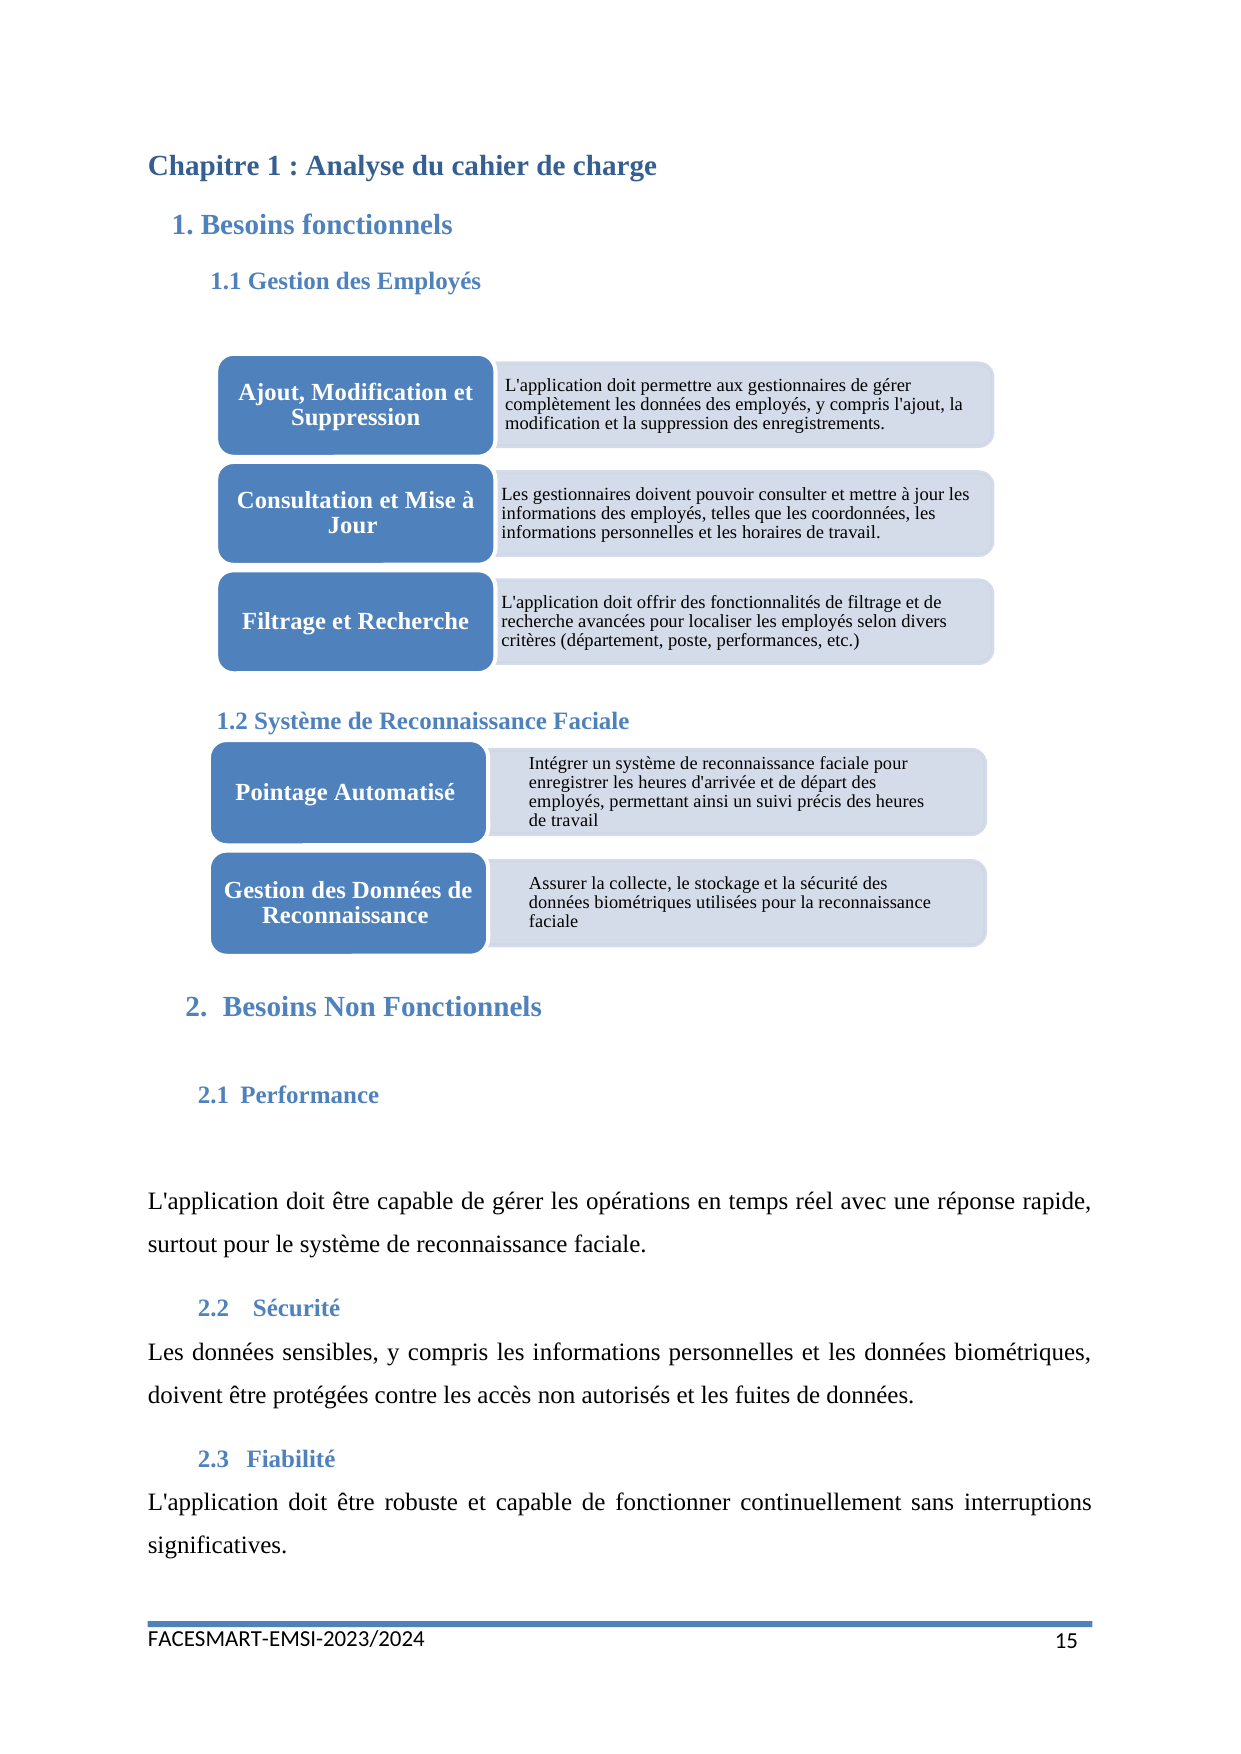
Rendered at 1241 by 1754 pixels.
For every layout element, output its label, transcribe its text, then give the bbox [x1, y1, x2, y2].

text L'application doit être robuste et capable de fonctionner continuellement sans interruptions significatives. [148, 1487, 1093, 1559]
subtitle Fiabilité [198, 1444, 1093, 1472]
subtitle Chapitre 1 : Analyse du cahier de charge [148, 148, 1093, 181]
subtitle Sécurité [198, 1293, 1093, 1322]
text L'application doit être capable de gérer les opérations en temps réel avec une réponse rapide, surtout pour le système de reconnaissance faciale. [148, 1186, 1093, 1258]
subtitle Performance [198, 1080, 1093, 1109]
subtitle Besoins Non Fonctionnels [185, 989, 1093, 1022]
text Les données sensibles, y compris les informations personnelles et les données biométriques, doivent être protégées contre les accès non autorisés et les fuites de données. [148, 1337, 1093, 1408]
subtitle 1.1 Gestion des Employés [148, 266, 1093, 295]
subtitle 1. Besoins fonctionnels [148, 207, 1093, 241]
subtitle 1.2 Système de Reconnaissance Faciale [148, 706, 1093, 734]
